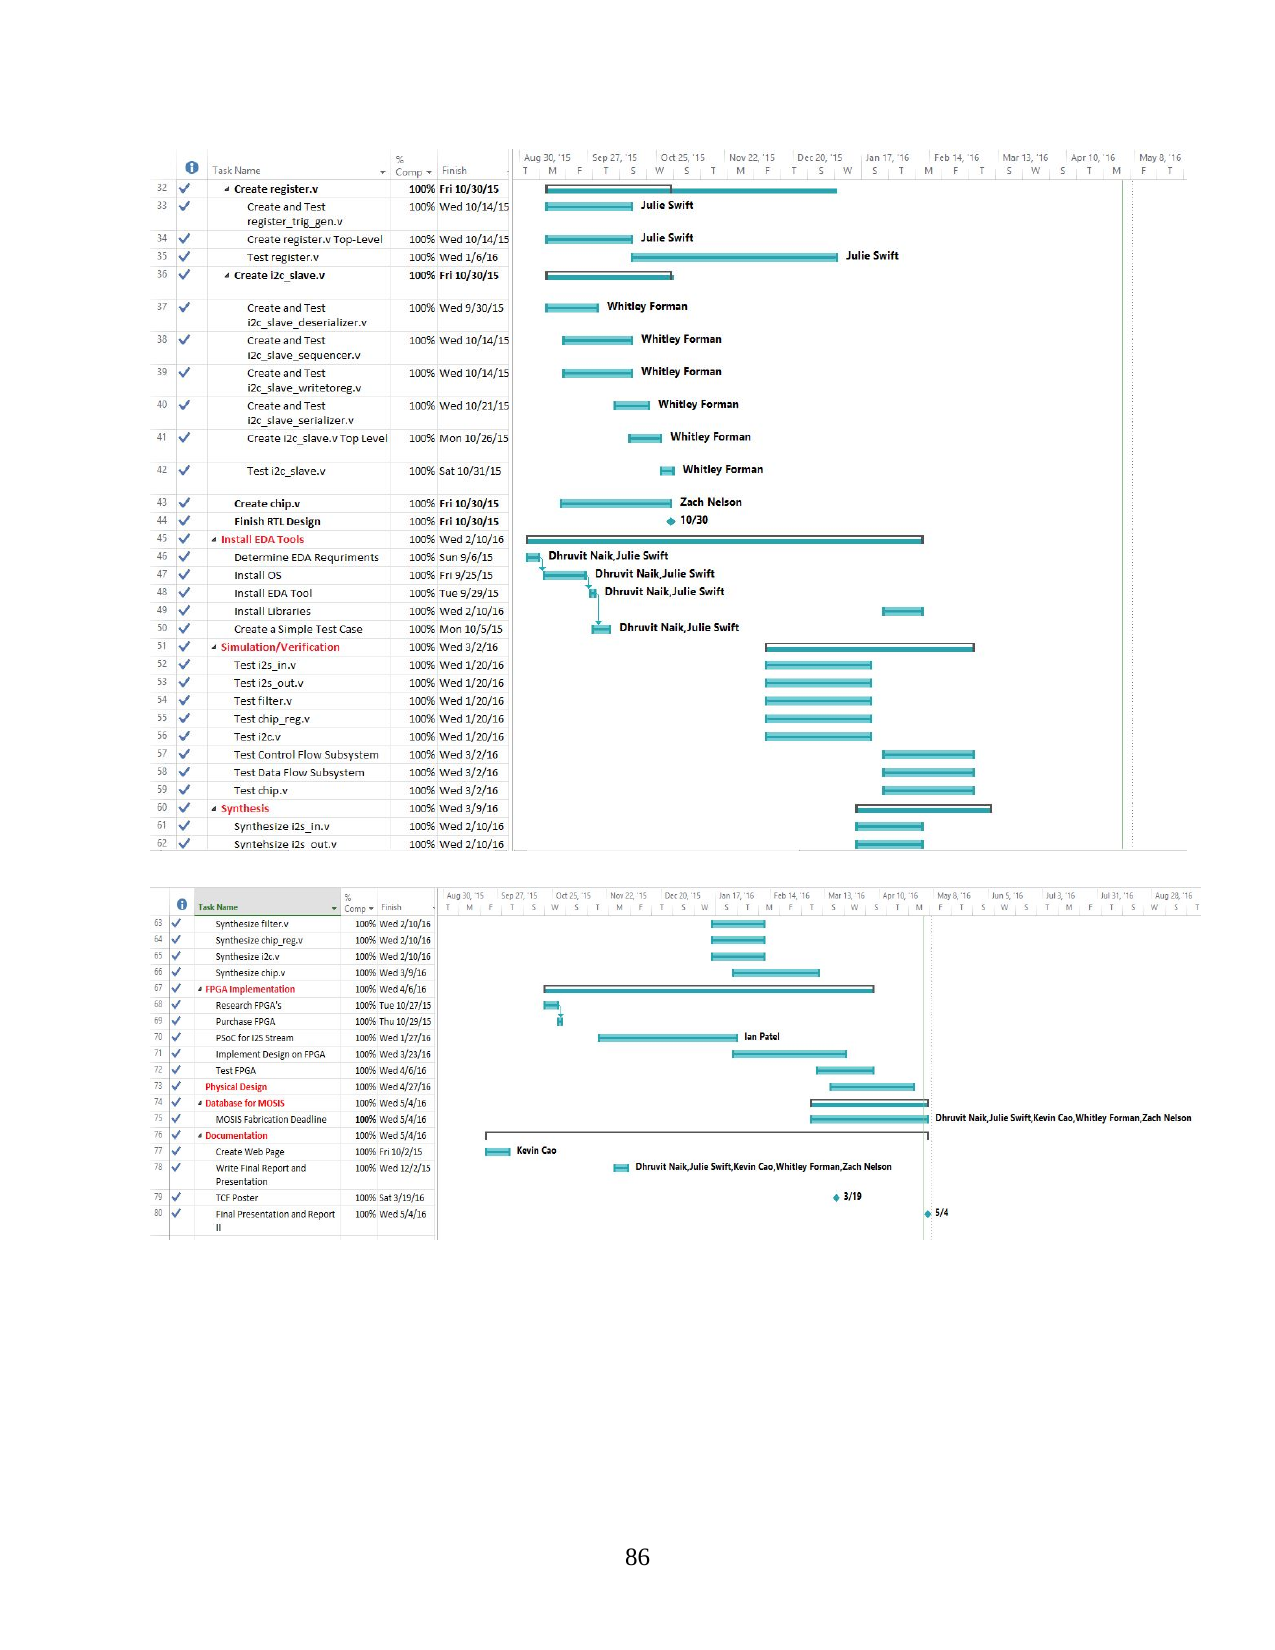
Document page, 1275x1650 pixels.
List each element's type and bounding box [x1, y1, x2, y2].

picture [150, 887, 1201, 1240]
picture [150, 149, 1187, 851]
